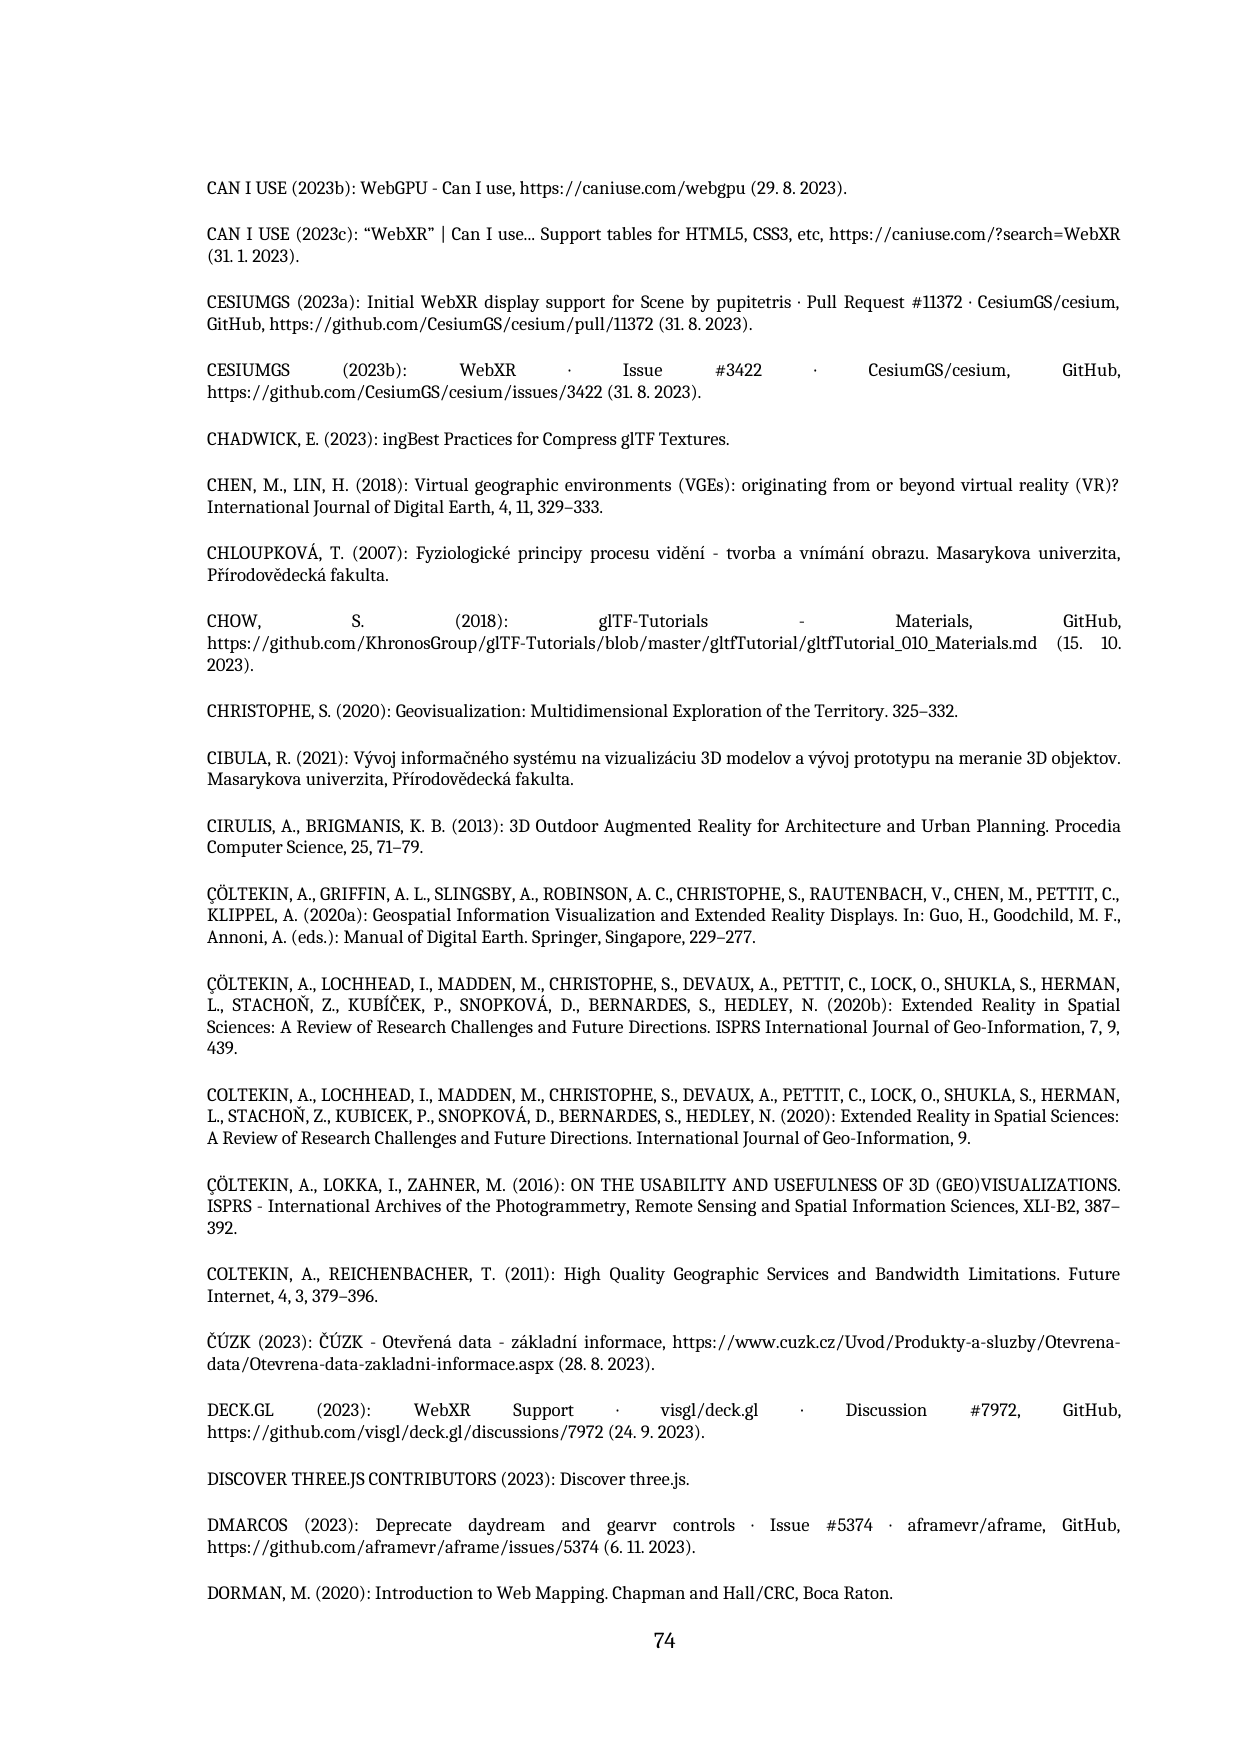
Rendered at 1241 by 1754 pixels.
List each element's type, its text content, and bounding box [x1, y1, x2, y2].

text DECK.GL (2023): WebXR Support · visgl/deck.gl · Discussion #7972, GitHub, https://github.com/visgl/deck.gl/discussions/7972 (24. 9. 2023). [207, 1400, 1122, 1443]
text DORMAN, M. (2020): Introduction to Web Mapping. Chapman and Hall/CRC, Boca Raton. [207, 1583, 1122, 1604]
text ÇÖLTEKIN, A., GRIFFIN, A. L., SLINGSBY, A., ROBINSON, A. C., CHRISTOPHE, S., RAUTENBACH, V., CHEN, M., PETTIT, C., KLIPPEL, A. (2020a): Geospatial Information Visualization and Extended Reality Displays. In: Guo, H., Goodchild, M. F., Annoni, A. (eds.): Manual of Digital Earth. Springer, Singapore, 229–277. [207, 883, 1122, 948]
text CESIUMGS (2023b): WebXR · Issue #3422 · CesiumGS/cesium, GitHub, https://github.com/CesiumGS/cesium/issues/3422 (31. 8. 2023). [207, 360, 1122, 403]
text COLTEKIN, A., REICHENBACHER, T. (2011): High Quality Geographic Services and Bandwidth Limitations. Future Internet, 4, 3, 379–396. [207, 1264, 1122, 1307]
text CHOW, S. (2018): glTF-Tutorials - Materials, GitHub, https://github.com/KhronosGroup/glTF-Tutorials/blob/master/gltfTutorial/gltfTutorial_010_Materials.md (15. 10. 2023). [207, 611, 1122, 676]
text CAN I USE (2023c): “WebXR” | Can I use... Support tables for HTML5, CSS3, etc, https://caniuse.com/?search=WebXR (31. 1. 2023). [207, 224, 1122, 267]
text CHRISTOPHE, S. (2020): Geovisualization: Multidimensional Exploration of the Territory. 325–332. [207, 701, 1122, 722]
text CHADWICK, E. (2023): ingBest Practices for Compress glTF Textures. [207, 428, 1122, 450]
text DMARCOS (2023): Deprecate daydream and gearvr controls · Issue #5374 · aframevr/aframe, GitHub, https://github.com/aframevr/aframe/issues/5374 (6. 11. 2023). [207, 1515, 1122, 1558]
text ÇÖLTEKIN, A., LOCHHEAD, I., MADDEN, M., CHRISTOPHE, S., DEVAUX, A., PETTIT, C., LOCK, O., SHUKLA, S., HERMAN, L., STACHOŇ, Z., KUBÍČEK, P., SNOPKOVÁ, D., BERNARDES, S., HEDLEY, N. (2020b): Extended Reality in Spatial Sciences: A Review of Research Challenges and Future Directions. ISPRS International Journal of Geo-Information, 7, 9, 439. [207, 973, 1122, 1059]
text COLTEKIN, A., LOCHHEAD, I., MADDEN, M., CHRISTOPHE, S., DEVAUX, A., PETTIT, C., LOCK, O., SHUKLA, S., HERMAN, L., STACHOŇ, Z., KUBICEK, P., SNOPKOVÁ, D., BERNARDES, S., HEDLEY, N. (2020): Extended Reality in Spatial Sciences: A Review of Research Challenges and Future Directions. International Journal of Geo-Information, 9. [207, 1084, 1122, 1149]
text ČÚZK (2023): ČÚZK - Otevřená data - základní informace, https://www.cuzk.cz/Uvod/Produkty-a-sluzby/Otevrena-data/Otevrena-data-zakladni-informace.aspx (28. 8. 2023). [207, 1332, 1122, 1375]
text CHEN, M., LIN, H. (2018): Virtual geographic environments (VGEs): originating from or beyond virtual reality (VR)? International Journal of Digital Earth, 4, 11, 329–333. [207, 475, 1122, 518]
text ÇÖLTEKIN, A., LOKKA, I., ZAHNER, M. (2016): ON THE USABILITY AND USEFULNESS OF 3D (GEO)VISUALIZATIONS. ISPRS - International Archives of the Photogrammetry, Remote Sensing and Spatial Information Sciences, XLI-B2, 387–392. [207, 1174, 1122, 1239]
text CHLOUPKOVÁ, T. (2007): Fyziologické principy procesu vidění - tvorba a vnímání obrazu. Masarykova univerzita, Přírodovědecká fakulta. [207, 543, 1122, 586]
text CIBULA, R. (2021): Vývoj informačného systému na vizualizáciu 3D modelov a vývoj prototypu na meranie 3D objektov. Masarykova univerzita, Přírodovědecká fakulta. [207, 747, 1122, 790]
text CESIUMGS (2023a): Initial WebXR display support for Scene by pupitetris · Pull Request #11372 · CesiumGS/cesium, GitHub, https://github.com/CesiumGS/cesium/pull/11372 (31. 8. 2023). [207, 292, 1122, 335]
text DISCOVER THREE.JS CONTRIBUTORS (2023): Discover three.js. [207, 1468, 1122, 1490]
text CIRULIS, A., BRIGMANIS, K. B. (2013): 3D Outdoor Augmented Reality for Architecture and Urban Planning. Procedia Computer Science, 25, 71–79. [207, 815, 1122, 858]
text CAN I USE (2023b): WebGPU - Can I use, https://caniuse.com/webgpu (29. 8. 2023). [207, 177, 1122, 199]
